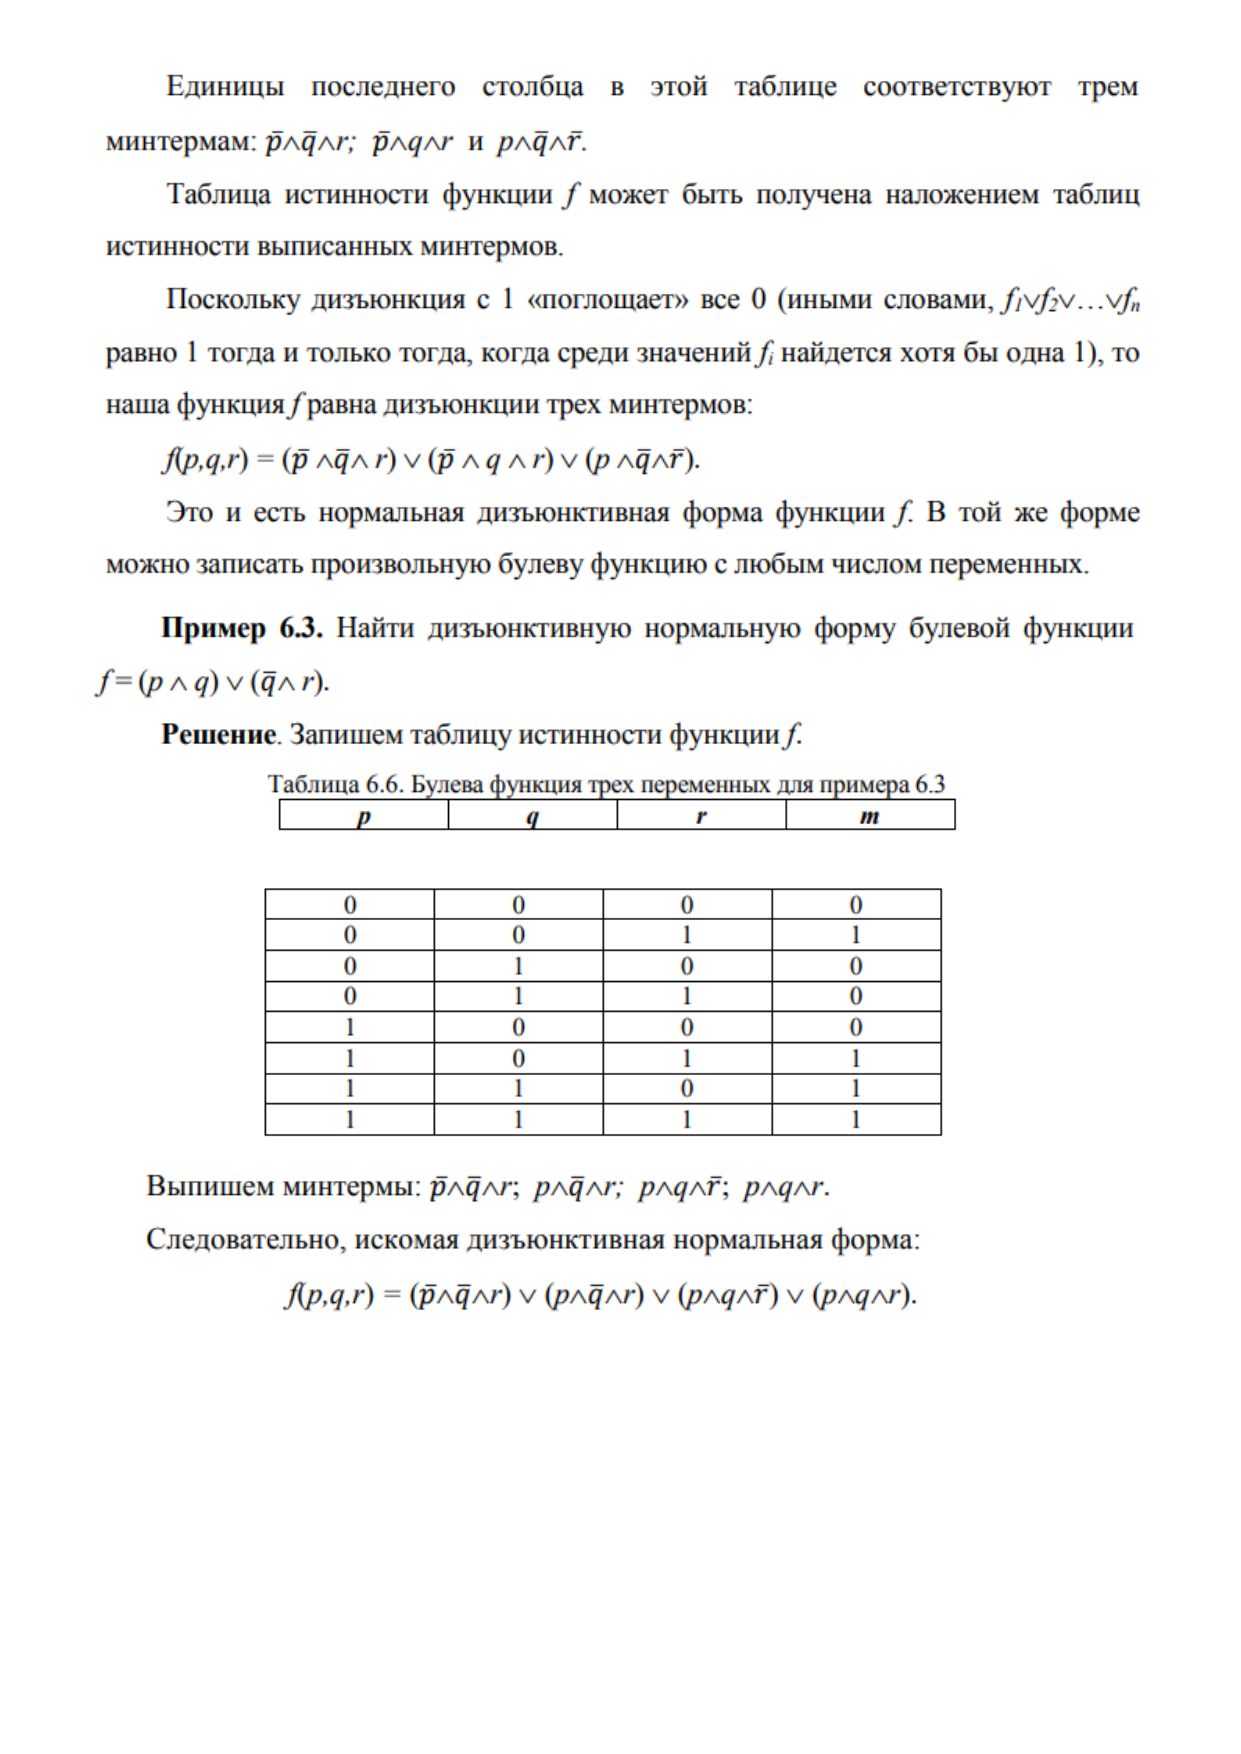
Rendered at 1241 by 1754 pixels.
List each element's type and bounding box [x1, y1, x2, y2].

picture [83, 59, 1157, 592]
picture [90, 595, 1150, 835]
picture [110, 837, 1130, 1371]
